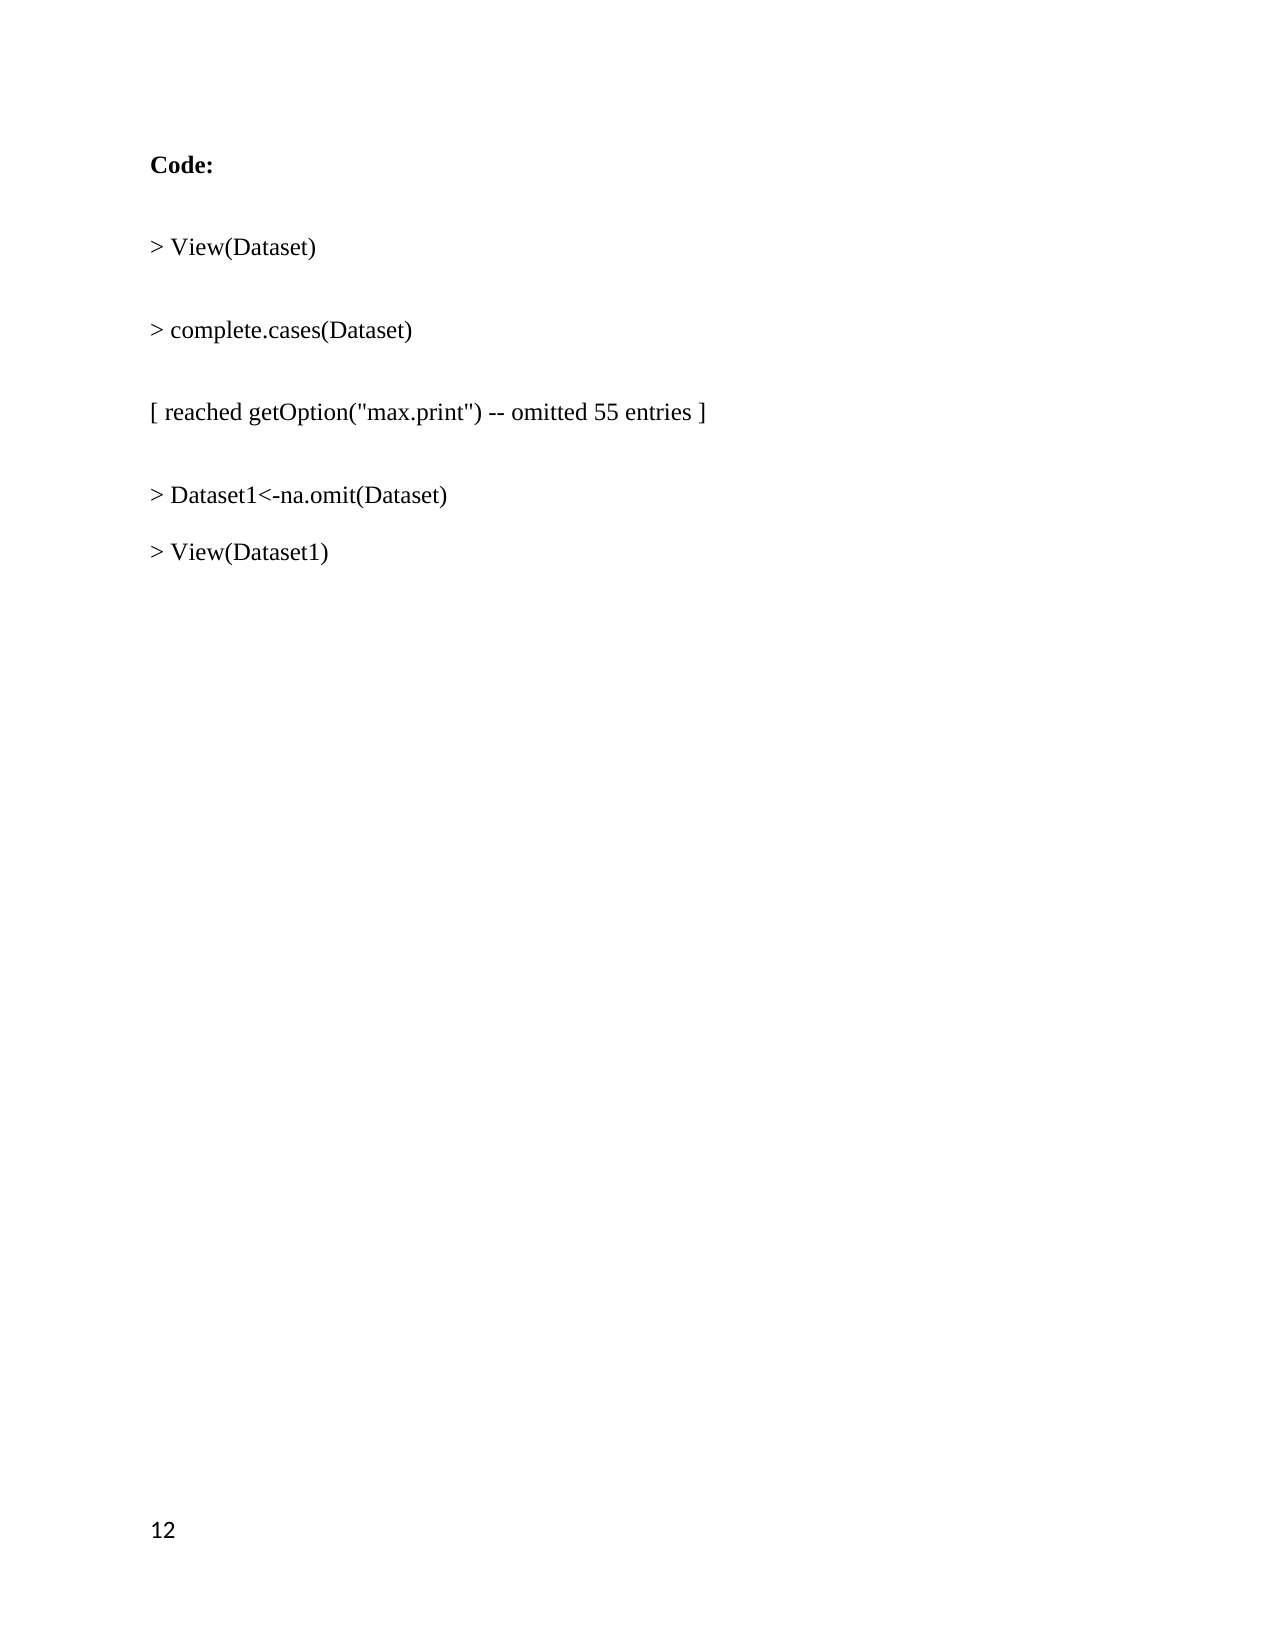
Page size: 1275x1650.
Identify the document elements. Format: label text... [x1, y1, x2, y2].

text > complete.cases(Dataset) [150, 315, 1125, 344]
text > View(Dataset1) [150, 537, 1125, 566]
text > Dataset1<-na.omit(Dataset) [150, 480, 1125, 509]
text Code: [150, 150, 1125, 179]
text > View(Dataset) [150, 232, 1125, 261]
text [ reached getOption("max.print") -- omitted 55 entries ] [150, 397, 1125, 426]
